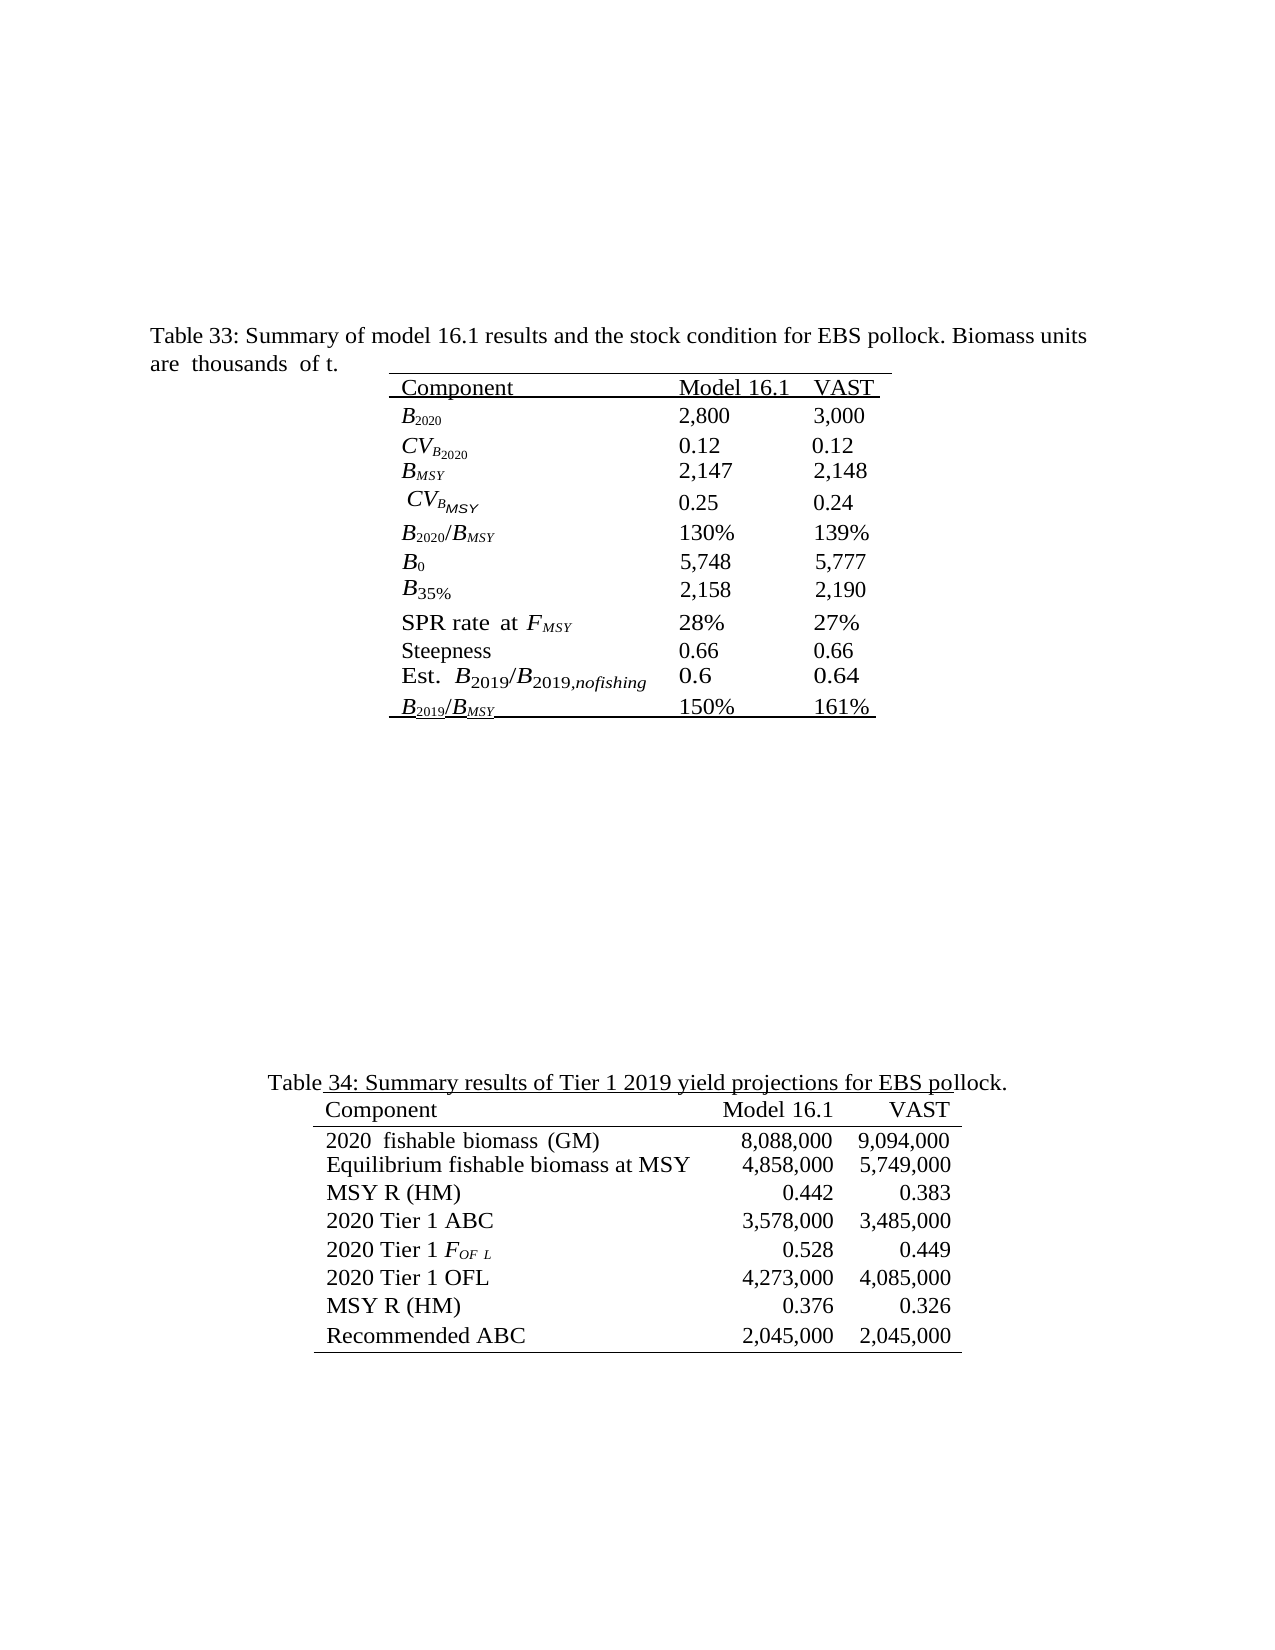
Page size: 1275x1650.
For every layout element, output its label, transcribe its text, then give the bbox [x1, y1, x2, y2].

text Steepness 0.66 0.66 [401, 637, 1275, 664]
text CVB [0, 487, 445, 511]
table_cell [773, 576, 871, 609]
text B2020 2,800 3,000 [401, 402, 1275, 429]
text CVB2020 0.12 0.12 [401, 431, 1275, 460]
text BMSY 2,147 2,148 [401, 460, 1275, 483]
text B2020/BMSY 130% 139% [401, 519, 1275, 546]
text Est. B2019/B2019,nofishing 0.6 0.64 [401, 665, 1275, 694]
text B2019/BMSY 150% 161% [388, 694, 1275, 720]
text Component Model 16.1 VAST [0, 1096, 1275, 1123]
text 0.25 0.24 [678, 491, 1275, 515]
text Table 34: Summary results of Tier 1 2019 yield projections for EBS pollock. [0, 1069, 1275, 1095]
text 2020 fishable biomass (GM) 8,088,000 9,094,000 [0, 1123, 1275, 1153]
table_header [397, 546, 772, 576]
text Table 33: Summary of model 16.1 results and the stock condition for EBS pollock. Biomass units are thousands of t. [150, 320, 1100, 377]
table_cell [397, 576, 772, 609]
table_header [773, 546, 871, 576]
text SPR rate at FMSY 28% 27% [401, 609, 1275, 635]
text Component Model 16.1 VAST [388, 377, 1275, 399]
